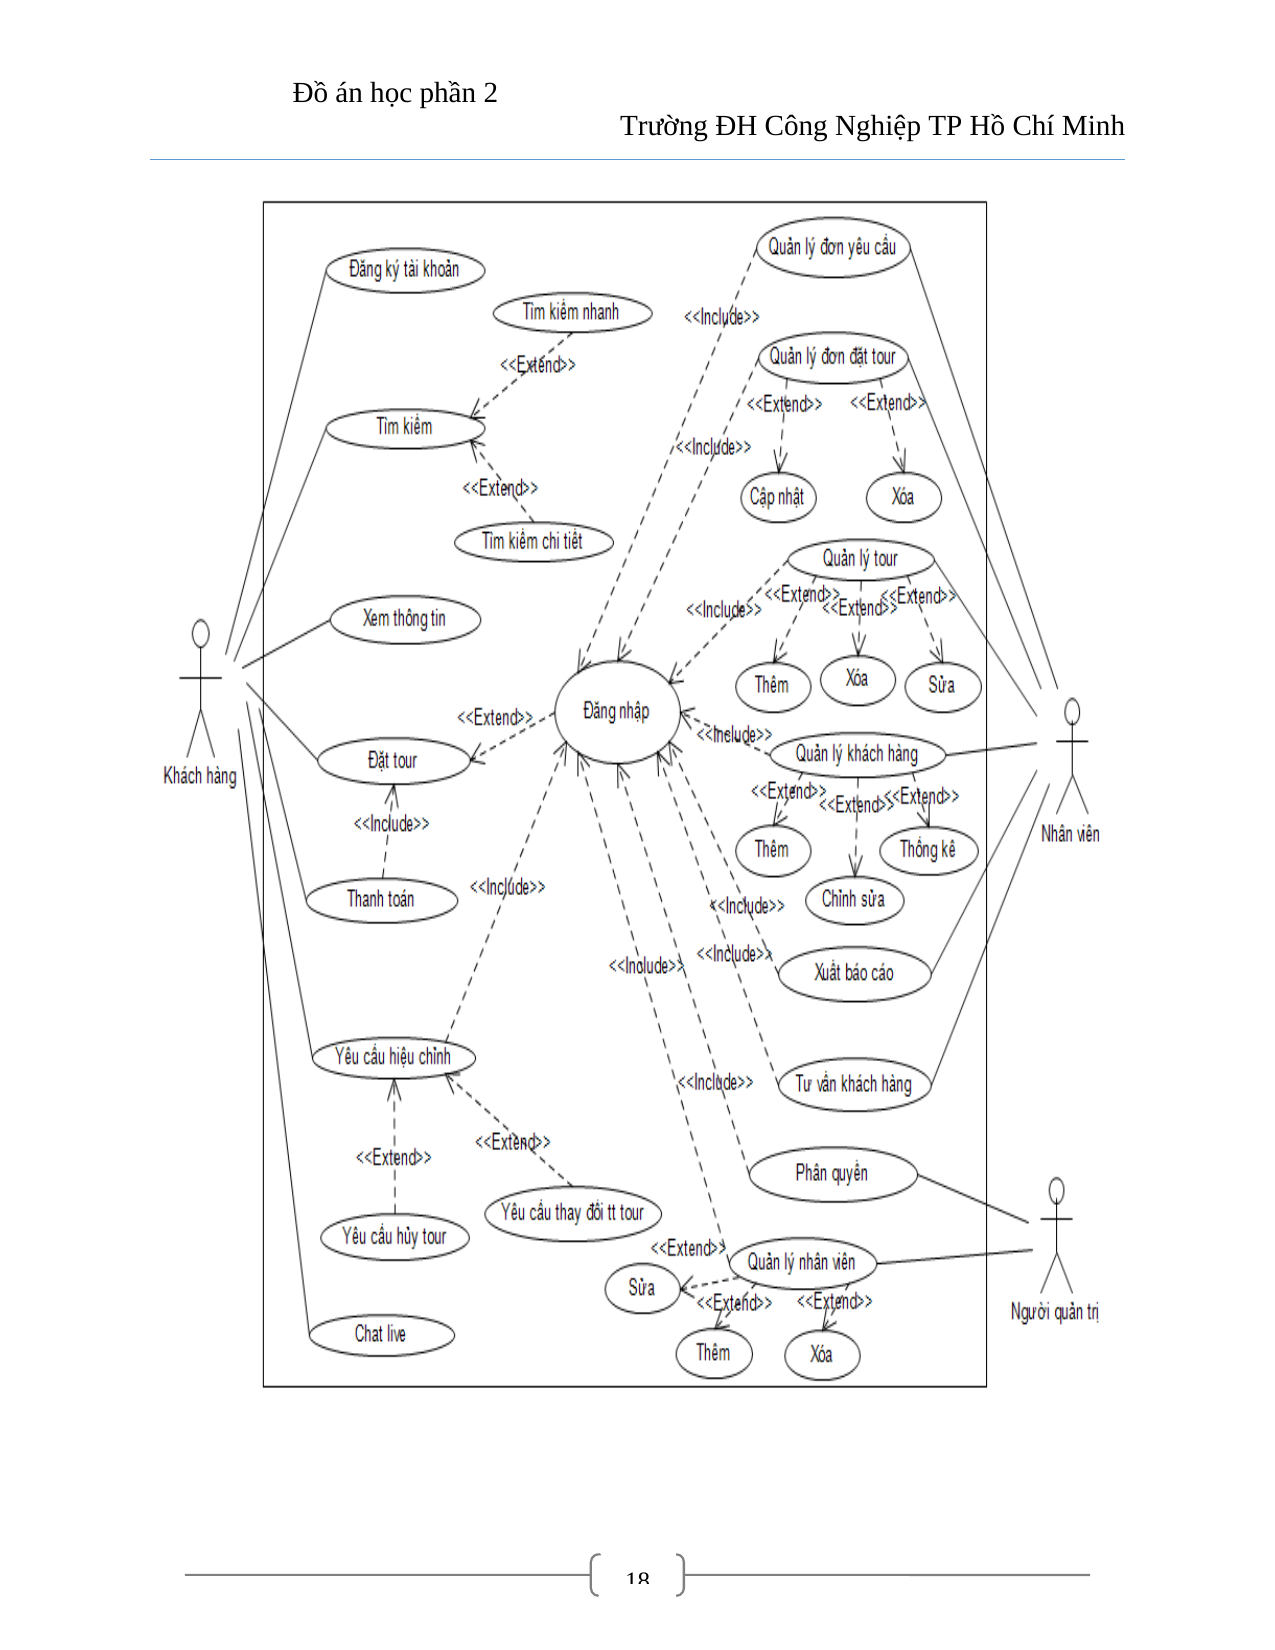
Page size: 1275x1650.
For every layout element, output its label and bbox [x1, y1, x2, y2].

picture [150, 193, 1124, 1400]
